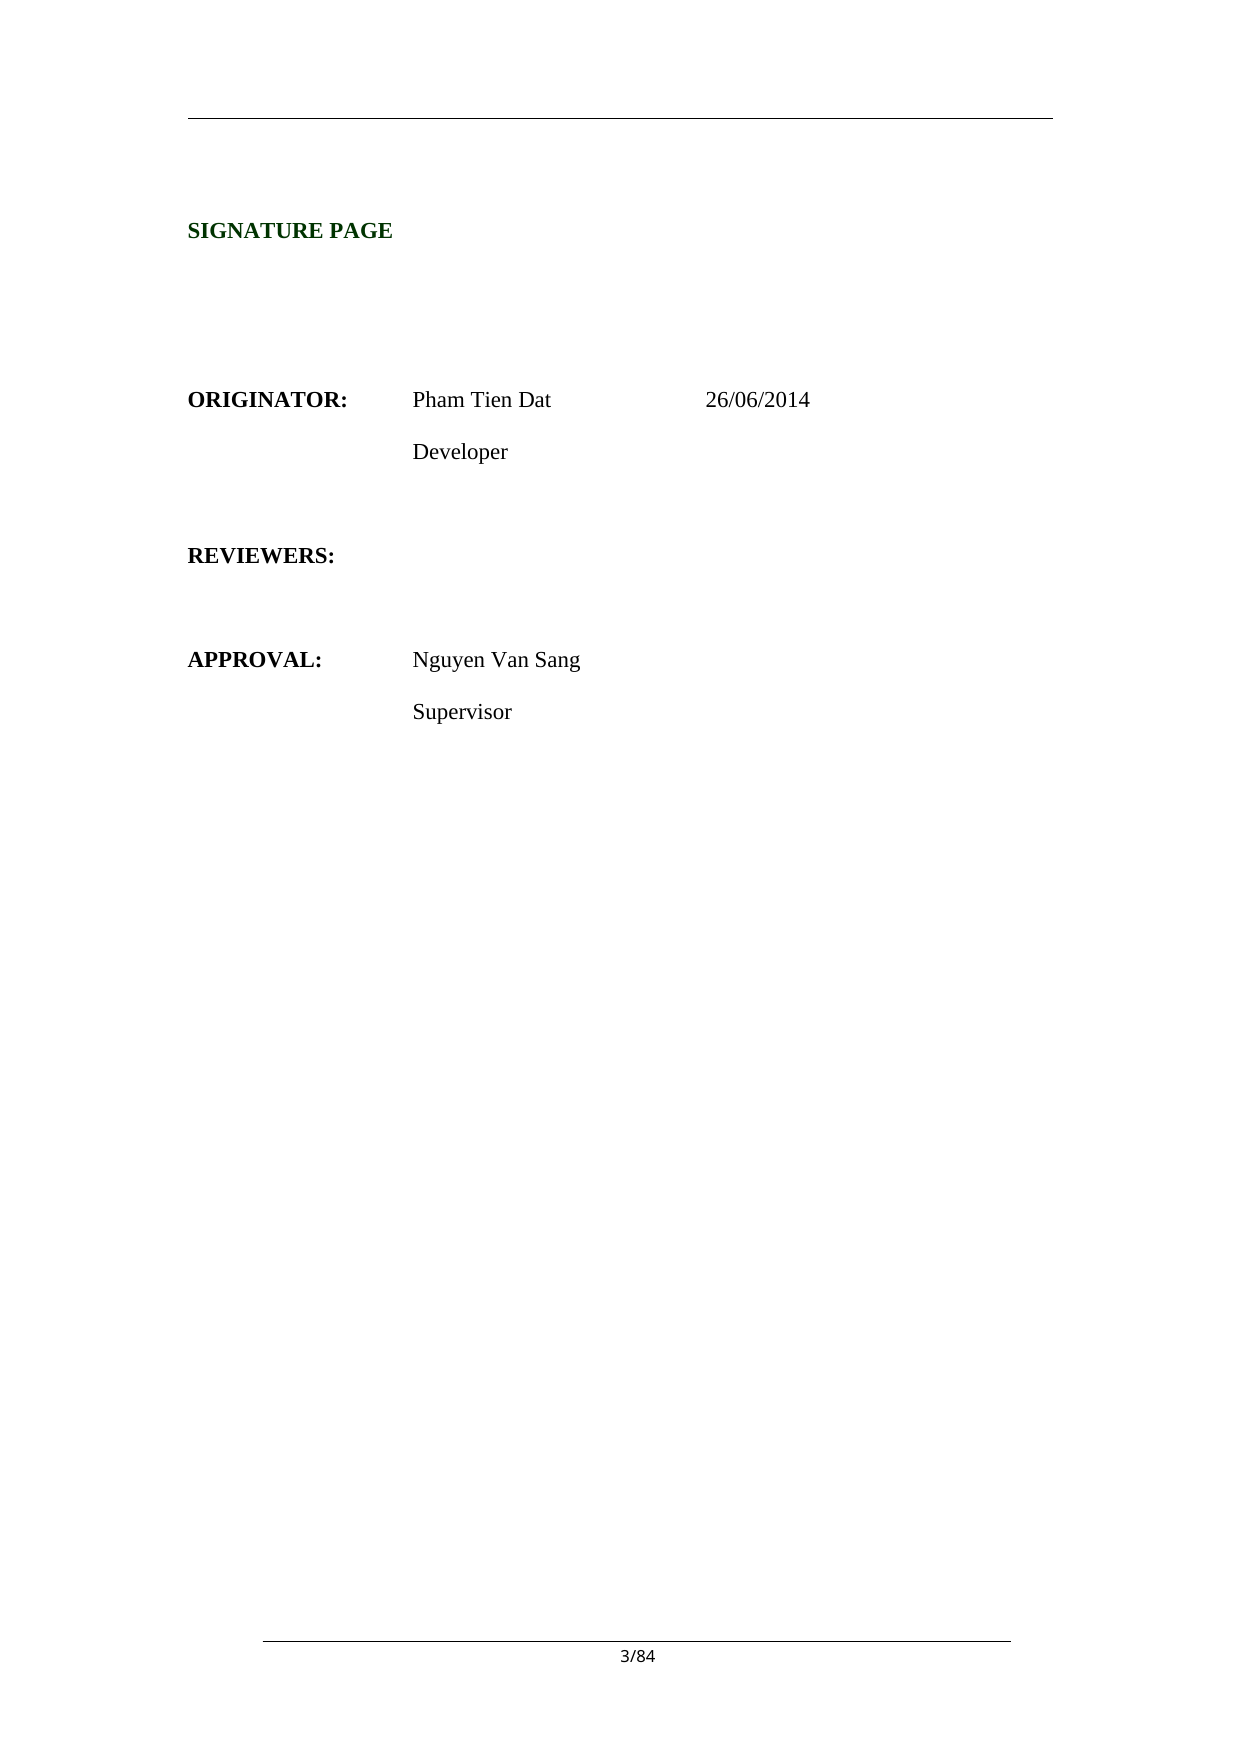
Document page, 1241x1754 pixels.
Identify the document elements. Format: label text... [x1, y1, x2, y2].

text Supervisor [187, 698, 1053, 724]
text REVIEWERS: [187, 542, 1053, 568]
text ORIGINATOR: Pham Tien Dat 26/06/2014 [187, 386, 1053, 412]
text Developer [187, 438, 1053, 464]
text APPROVAL: Nguyen Van Sang [187, 646, 1053, 672]
text SIGNATURE PAGE [187, 217, 1053, 244]
